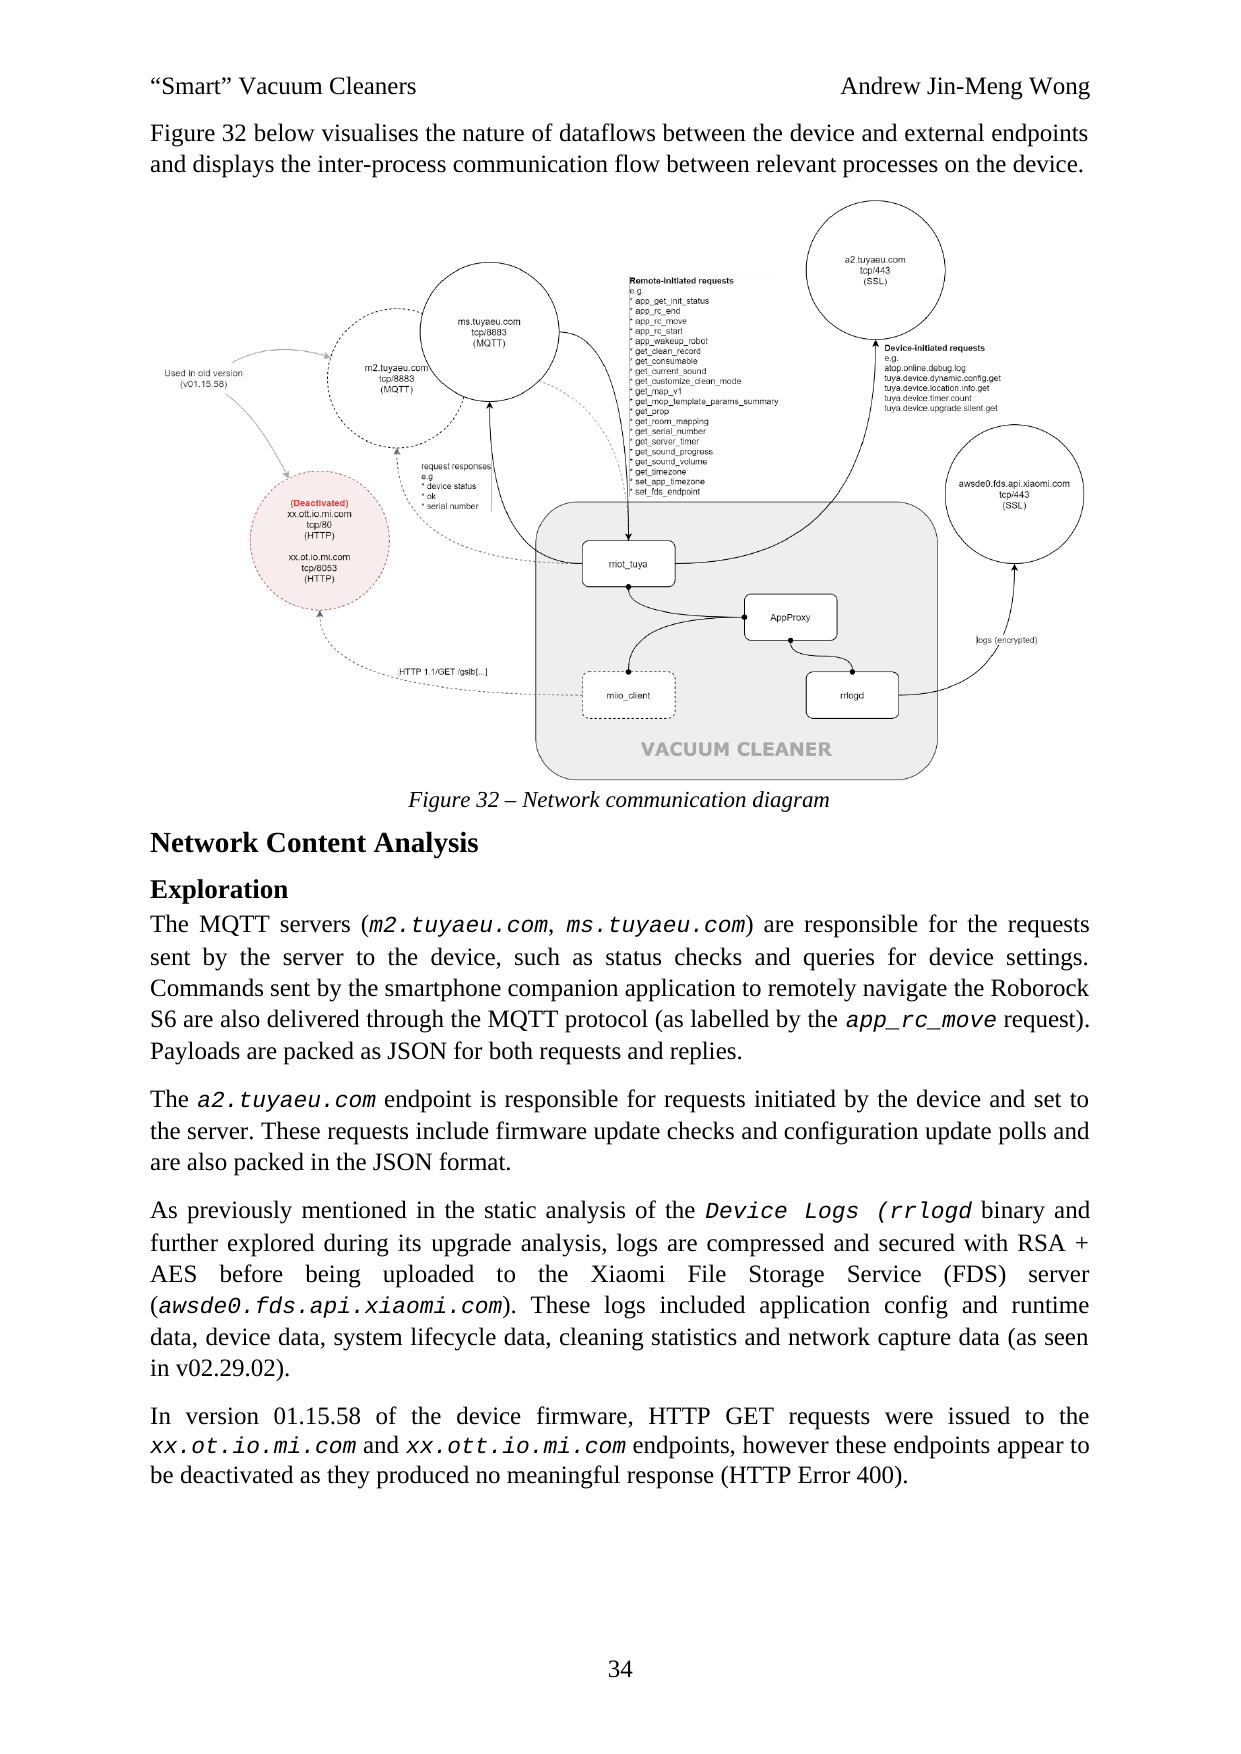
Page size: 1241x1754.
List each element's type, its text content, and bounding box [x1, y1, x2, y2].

text As previously mentioned in the static analysis of the Device Logs (rrlogd binary and further explored during its upgrade analysis, logs are compressed and secured with RSA + AES before being uploaded to the Xiaomi File Storage Service (FDS) server (awsde0.fds.api.xiaomi.com). These logs included application config and runtime data, device data, system lifecycle data, cleaning statistics and network capture data (as seen in v02.29.02). [150, 1195, 1090, 1382]
picture [153, 196, 1088, 784]
subtitle Exploration [150, 873, 1090, 904]
text Figure 32 below visualises the nature of dataflows between the device and external endpoints and displays the inter-process communication flow between relevant processes on the device. [150, 118, 1090, 178]
text Figure 32 – Network communication diagram [150, 786, 1090, 812]
text The a2.tuyaeu.com endpoint is responsible for requests initiated by the device and set to the server. These requests include firmware update checks and configuration update polls and are also packed in the JSON format. [150, 1084, 1090, 1176]
text The MQTT servers (m2.tuyaeu.com, ms.tuyaeu.com) are responsible for the requests sent by the server to the device, such as status checks and queries for device settings. Commands sent by the smartphone companion application to remotely navigate the Roborock S6 are also delivered through the MQTT protocol (as labelled by the app_rc_move request). Payloads are packed as JSON for both requests and replies. [150, 909, 1090, 1065]
text In version 01.15.58 of the device firmware, HTTP GET requests were issued to the xx.ot.io.mi.com and xx.ott.io.mi.com endpoints, however these endpoints appear to be deactivated as they produced no meaningful response (HTTP Error 400). [150, 1401, 1090, 1489]
subtitle Network Content Analysis [150, 825, 1090, 858]
